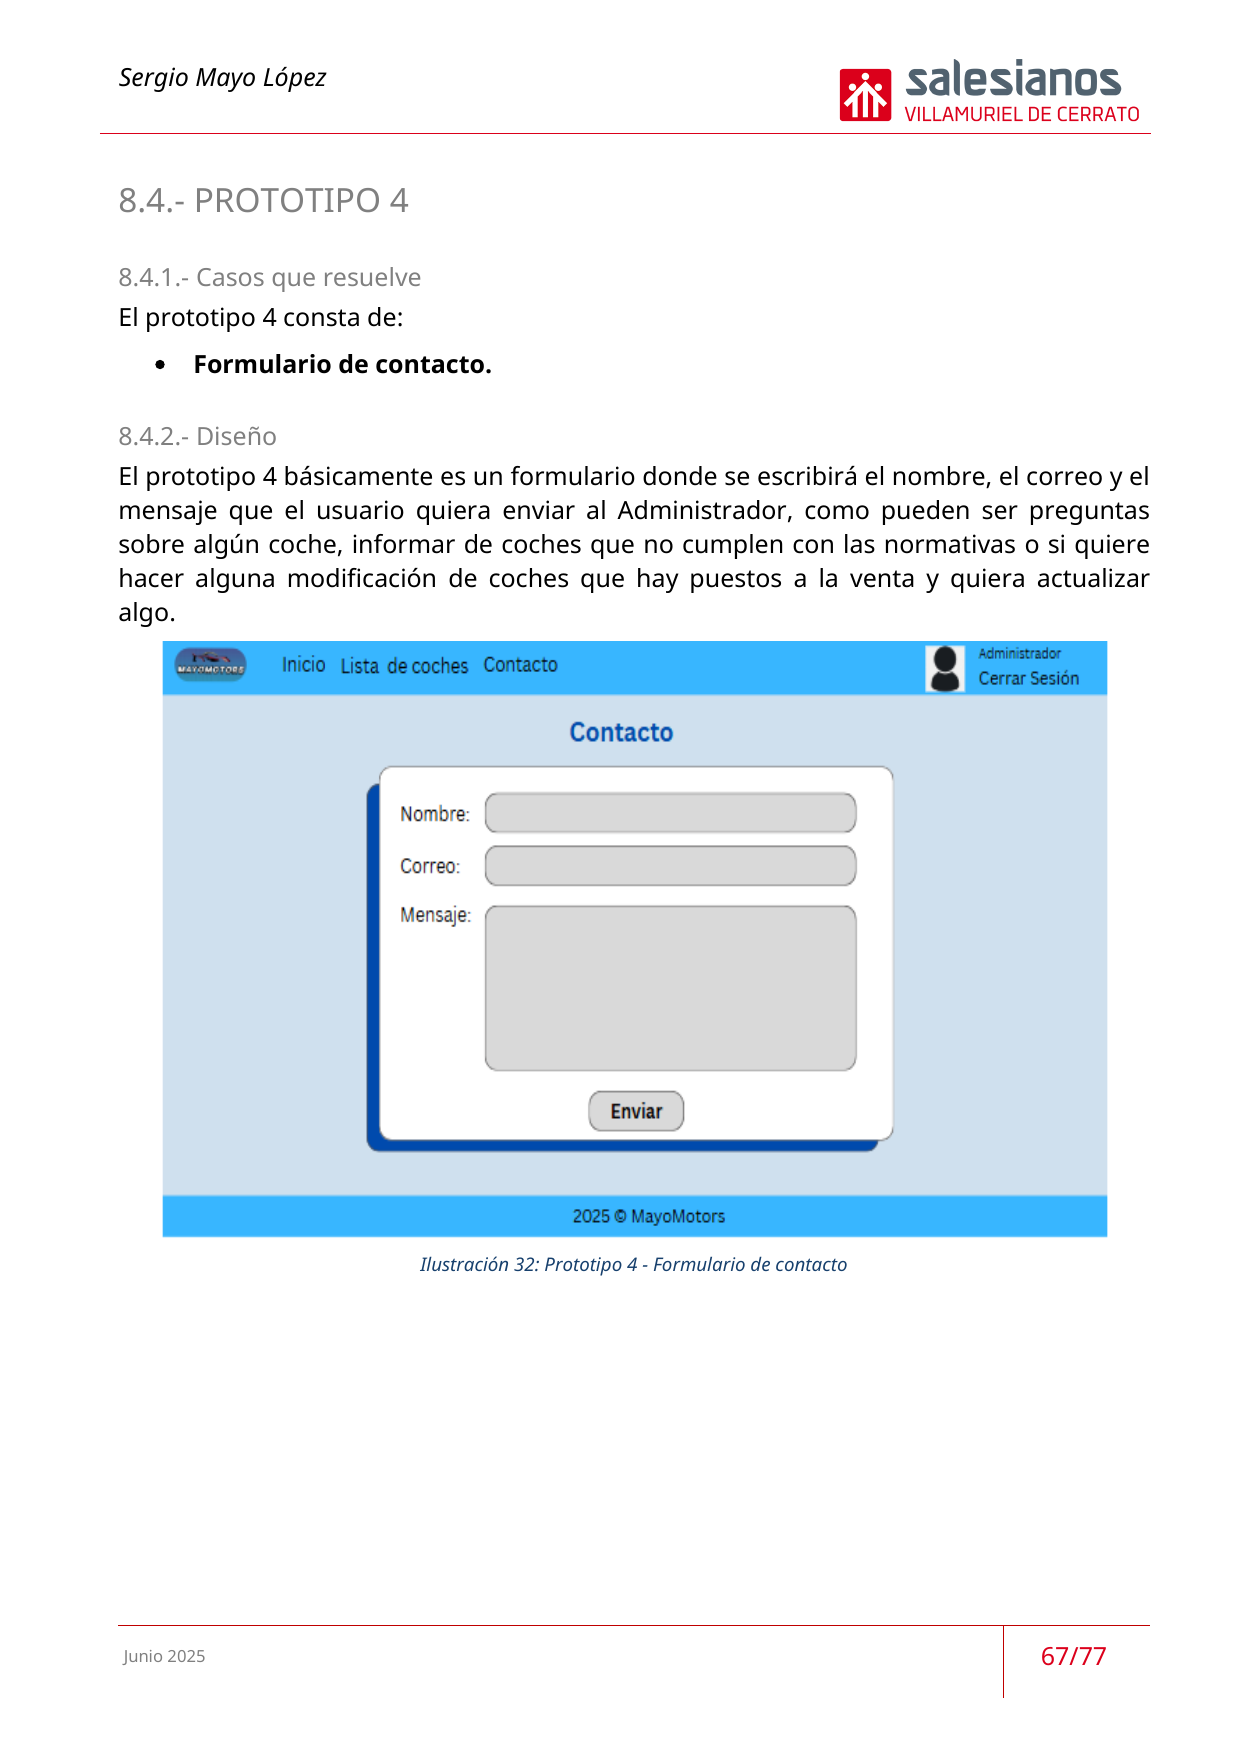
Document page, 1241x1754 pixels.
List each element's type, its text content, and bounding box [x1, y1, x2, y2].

picture [839, 59, 1140, 126]
list Formulario de contacto. [156, 347, 1152, 381]
subtitle Diseño [118, 418, 1152, 452]
text El prototipo 4 básicamente es un formulario donde se escribirá el nombre, el correo y el mensaje que el usuario quiera enviar al Administrador, como pueden ser preguntas sobre algún coche, informar de coches que no cumplen con las normativas o si quiere hacer alguna modificación de coches que hay puestos a la venta y quiera actualizar algo. [118, 458, 1152, 629]
text El prototipo 4 consta de: [118, 300, 1152, 334]
subtitle prototipo 4 [118, 177, 1152, 222]
subtitle Casos que resuelve [118, 260, 1152, 294]
text Ilustración 32: Prototipo 4 - Formulario de contacto [118, 1251, 1152, 1276]
picture [162, 641, 1108, 1239]
